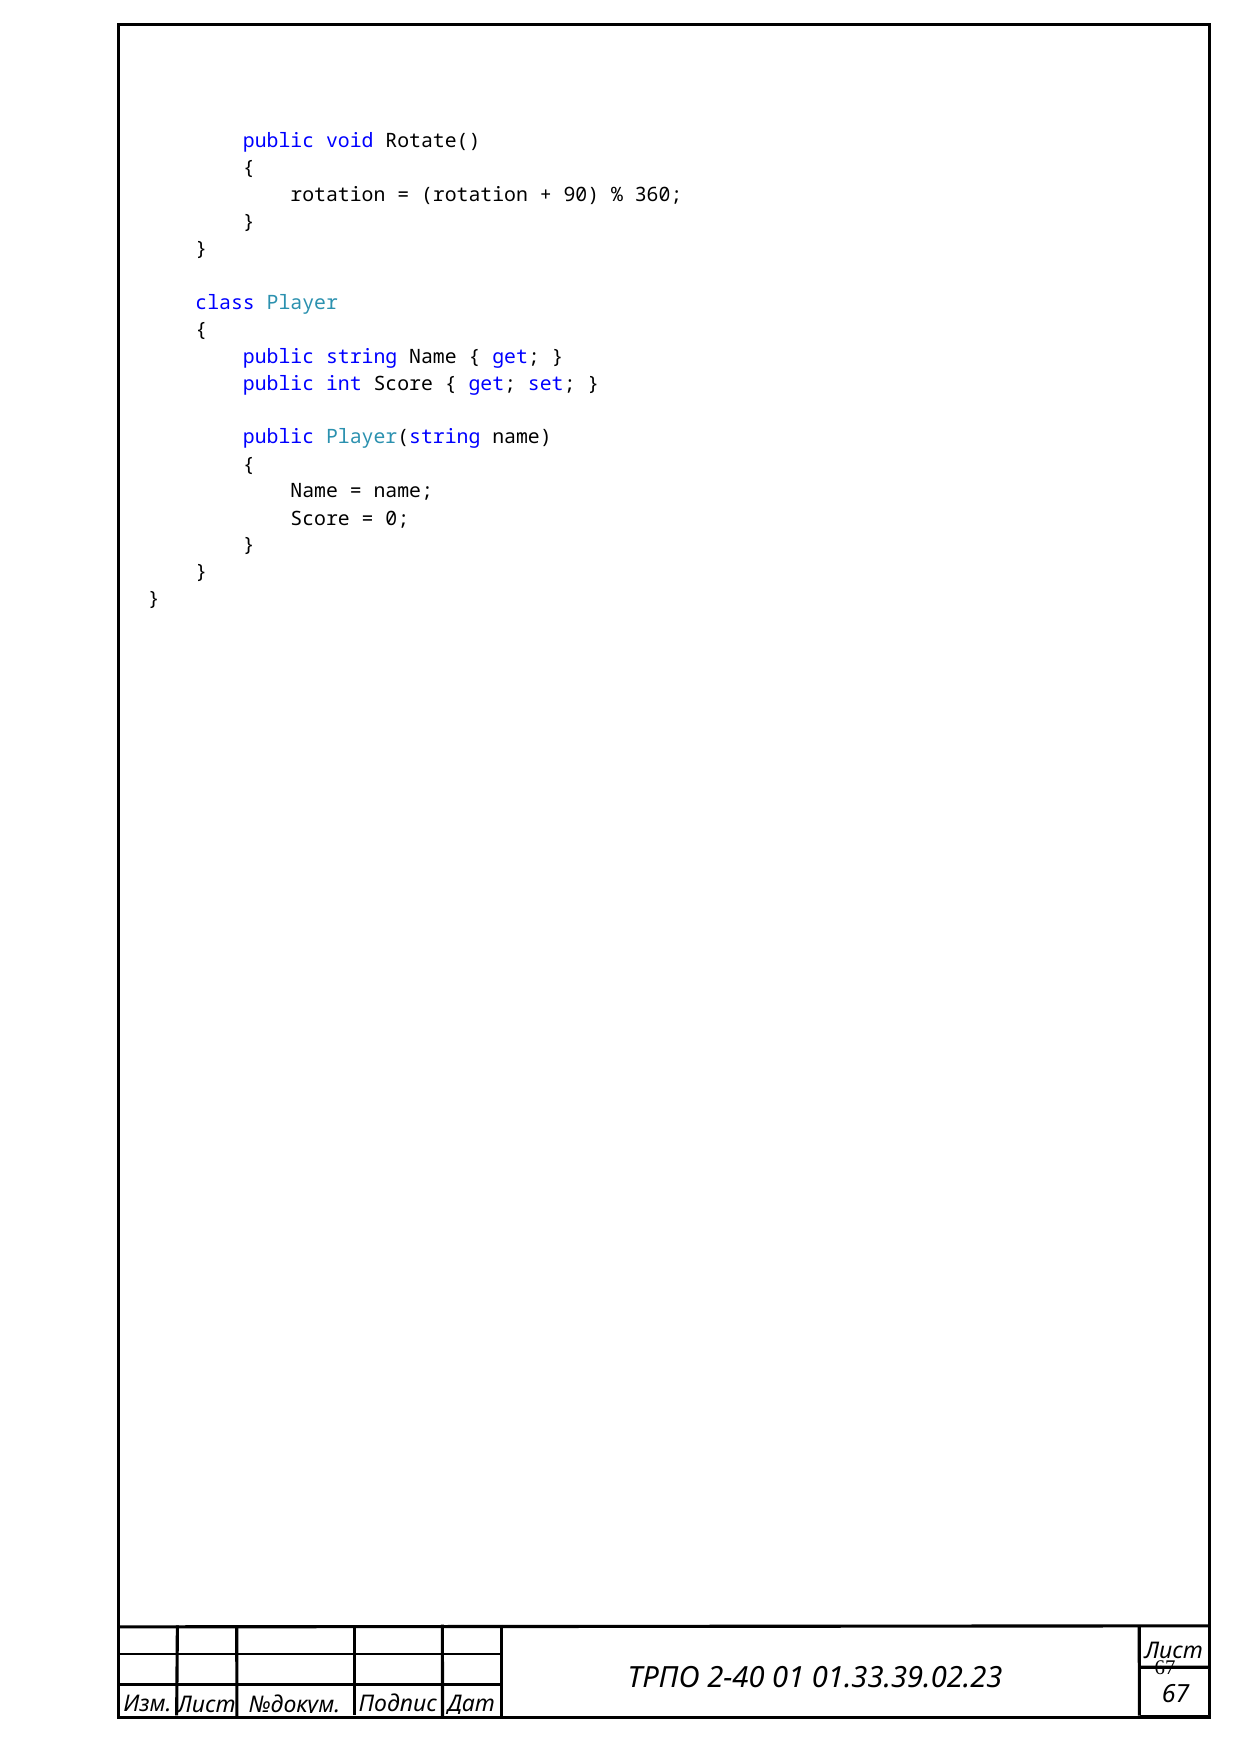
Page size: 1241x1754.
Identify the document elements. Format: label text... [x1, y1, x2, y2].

text } [148, 234, 1175, 261]
text } [148, 558, 1175, 585]
text public Player(string name) [148, 423, 1175, 450]
text { [148, 153, 1175, 180]
text public string Name { get; } [148, 342, 1175, 369]
text Score = 0; [148, 504, 1175, 531]
text { [148, 450, 1175, 477]
text rotation = (rotation + 90) % 360; [148, 180, 1175, 207]
text public int Score { get; set; } [148, 369, 1175, 396]
text } [148, 531, 1175, 558]
text } [148, 585, 1175, 612]
text public void Rotate() [148, 126, 1175, 153]
text } [148, 207, 1175, 234]
text Name = name; [148, 477, 1175, 504]
text { [148, 315, 1175, 342]
text class Player [148, 288, 1175, 315]
